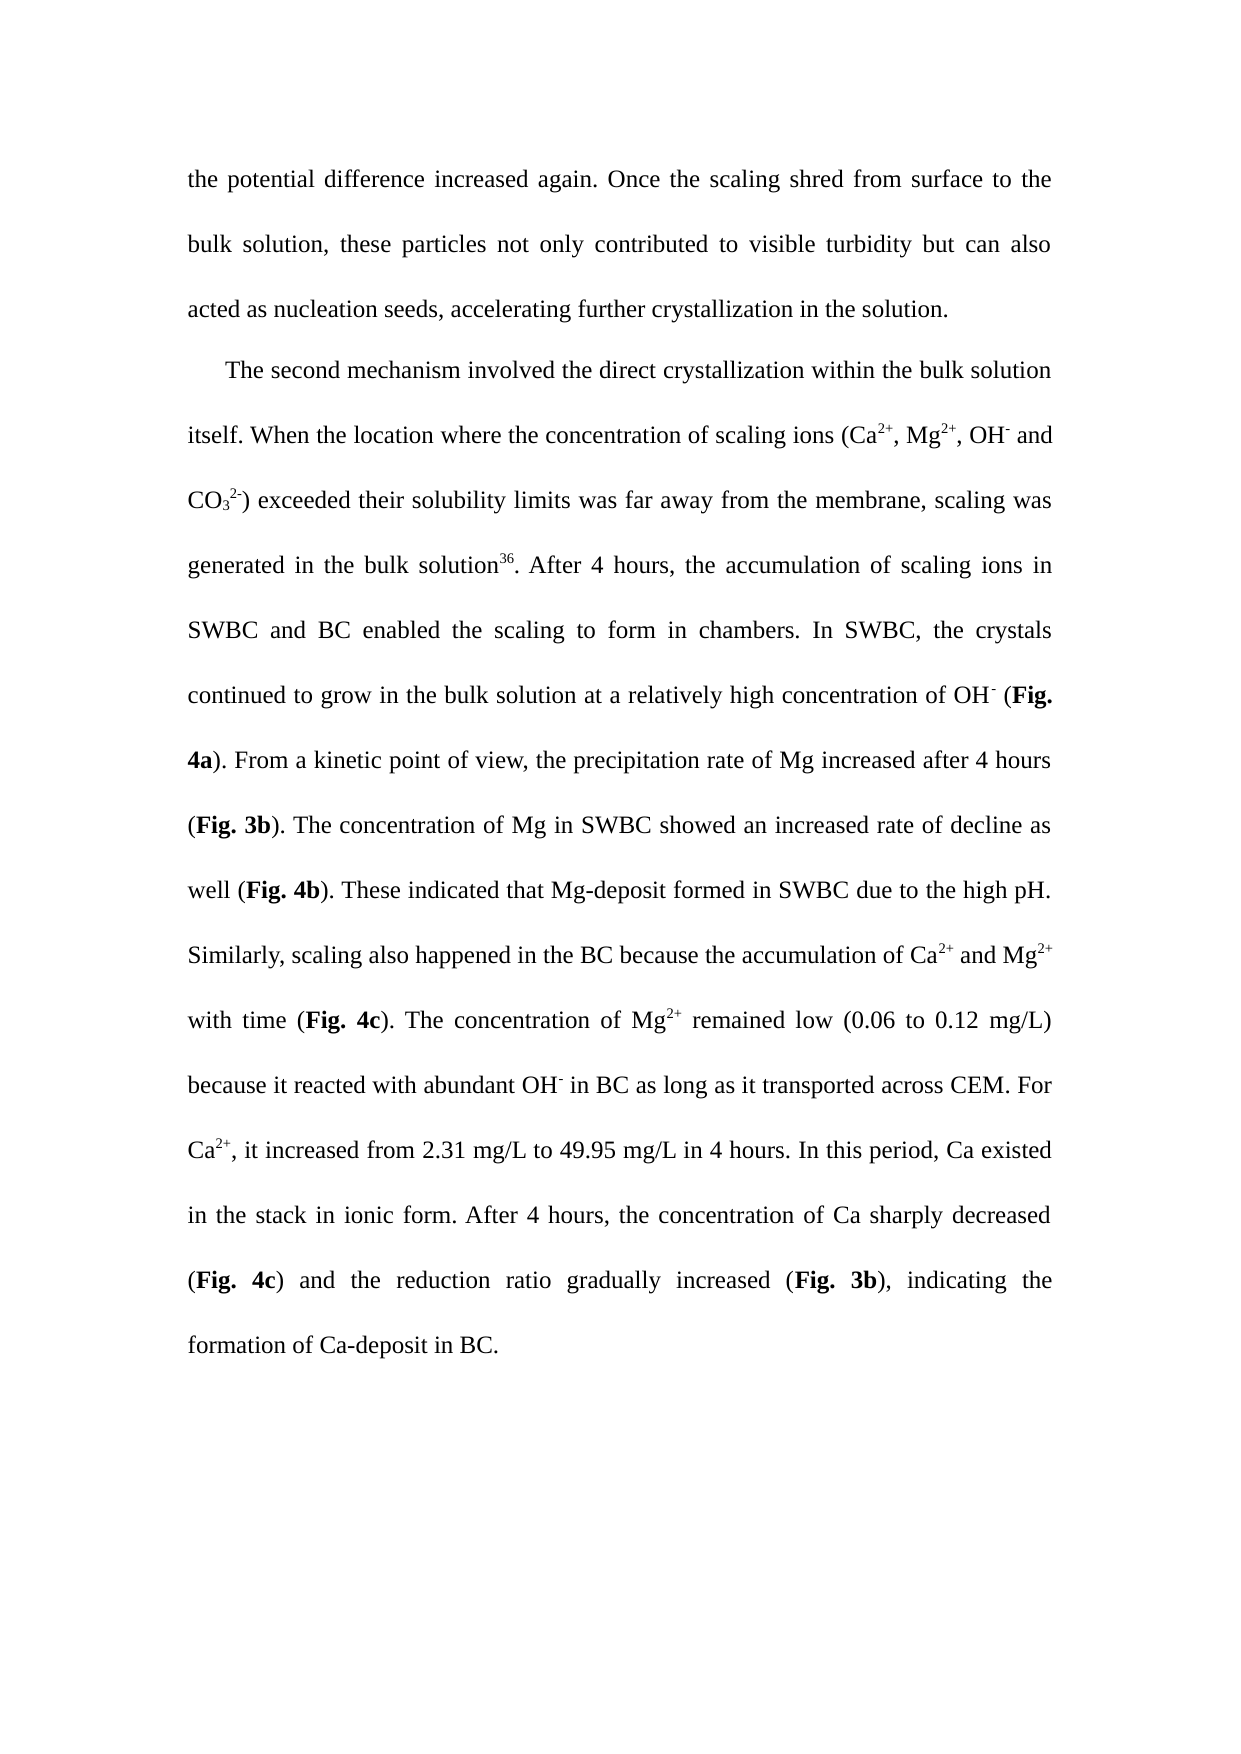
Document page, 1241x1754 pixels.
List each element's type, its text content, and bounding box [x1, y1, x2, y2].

text The second mechanism involved the direct crystallization within the bulk solution itself. When the location where the concentration of scaling ions (Ca2+, Mg2+, OH- and CO32-) exceeded their solubility limits was far away from the membrane, scaling was generated in the bulk solution36. After 4 hours, the accumulation of scaling ions in SWBC and BC enabled the scaling to form in chambers. In SWBC, the crystals continued to grow in the bulk solution at a relatively high concentration of OH- (Fig. 4a). From a kinetic point of view, the precipitation rate of Mg increased after 4 hours (Fig. 3b). The concentration of Mg in SWBC showed an increased rate of decline as well (Fig. 4b). These indicated that Mg-deposit formed in SWBC due to the high pH. Similarly, scaling also happened in the BC because the accumulation of Ca2+ and Mg2+ with time (Fig. 4c). The concentration of Mg2+ remained low (0.06 to 0.12 mg/L) because it reacted with abundant OH- in BC as long as it transported across CEM. For Ca2+, it increased from 2.31 mg/L to 49.95 mg/L in 4 hours. In this period, Ca existed in the stack in ionic form. After 4 hours, the concentration of Ca sharply decreased (Fig. 4c) and the reduction ratio gradually increased (Fig. 3b), indicating the formation of Ca-deposit in BC. [187, 353, 1053, 1361]
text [187, 162, 1053, 324]
